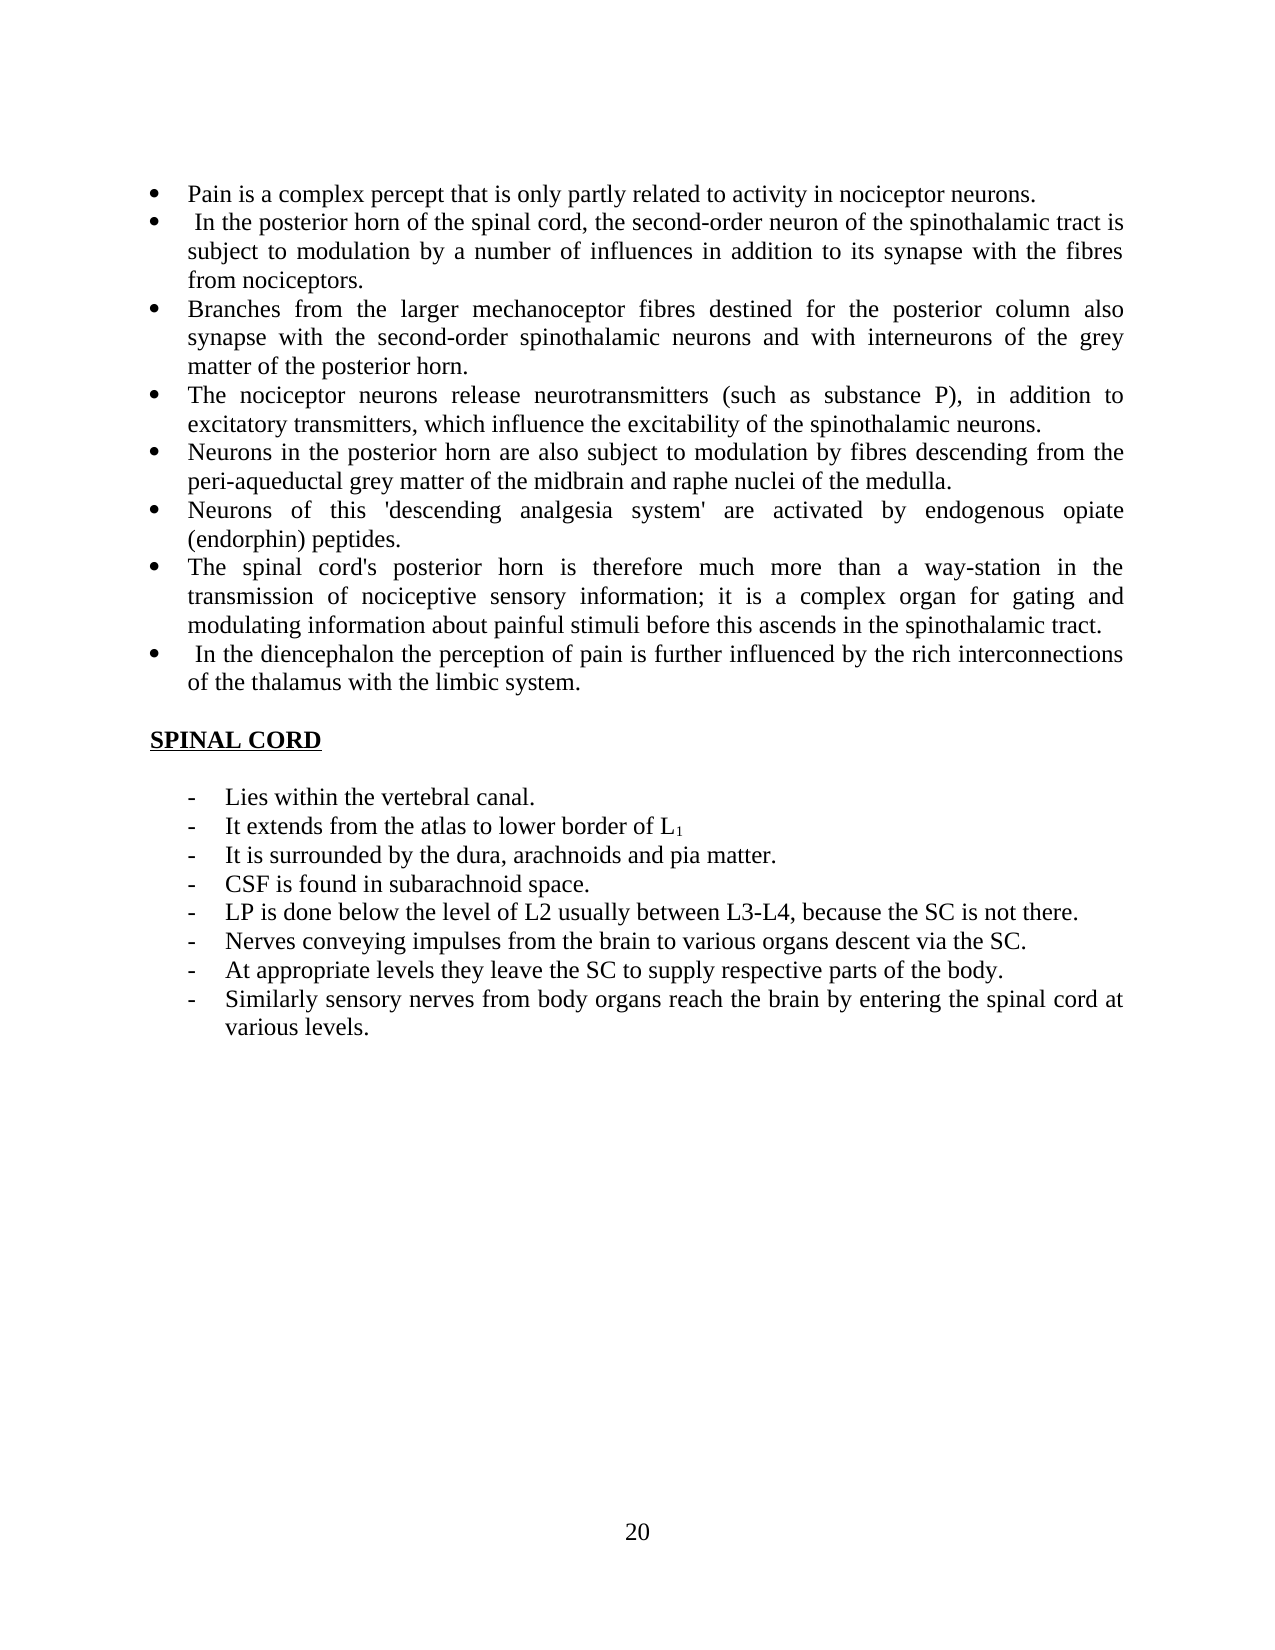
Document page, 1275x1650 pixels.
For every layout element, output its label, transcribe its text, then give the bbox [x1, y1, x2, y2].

list In the diencephalon the perception of pain is further influenced by the rich interconnections of the thalamus with the limbic system. [150, 639, 1125, 696]
list The spinal cord's posterior horn is therefore much more than a way-station in the transmission of nociceptive sensory information; it is a complex organ for gating and modulating information about painful stimuli before this ascends in the spinothalamic tract. [150, 552, 1125, 639]
list The nociceptor neurons release neurotransmitters (such as substance P), in addition to excitatory transmitters, which influence the excitability of the spinothalamic neurons. [150, 380, 1125, 437]
list In the posterior horn of the spinal cord, the second-order neuron of the spinothalamic tract is subject to modulation by a number of influences in addition to its synapse with the fibres from nociceptors. [150, 207, 1125, 294]
list It extends from the atlas to lower border of L1 [187, 811, 1125, 840]
list CSF is found in subarachnoid space. [187, 869, 1125, 897]
list Pain is a complex percept that is only partly related to activity in nociceptor neurons. [150, 179, 1125, 207]
list Neurons of this 'descending analgesia system' are activated by endogenous opiate (endorphin) peptides. [150, 495, 1125, 552]
list It is surrounded by the dura, arachnoids and pia matter. [187, 840, 1125, 869]
list At appropriate levels they leave the SC to supply respective parts of the body. [187, 955, 1125, 984]
list Neurons in the posterior horn are also subject to modulation by fibres descending from the peri-aqueductal grey matter of the midbrain and raphe nuclei of the medulla. [150, 437, 1125, 495]
list LP is done below the level of L2 usually between L3-L4, because the SC is not there. [187, 897, 1125, 926]
text SPINAL CORD [150, 725, 1125, 754]
list Branches from the larger mechanoceptor fibres destined for the posterior column also synapse with the second-order spinothalamic neurons and with interneurons of the grey matter of the posterior horn. [150, 294, 1125, 380]
list Similarly sensory nerves from body organs reach the brain by entering the spinal cord at various levels. [187, 984, 1125, 1041]
list Nerves conveying impulses from the brain to various organs descent via the SC. [187, 926, 1125, 955]
list Lies within the vertebral canal. [187, 782, 1125, 811]
